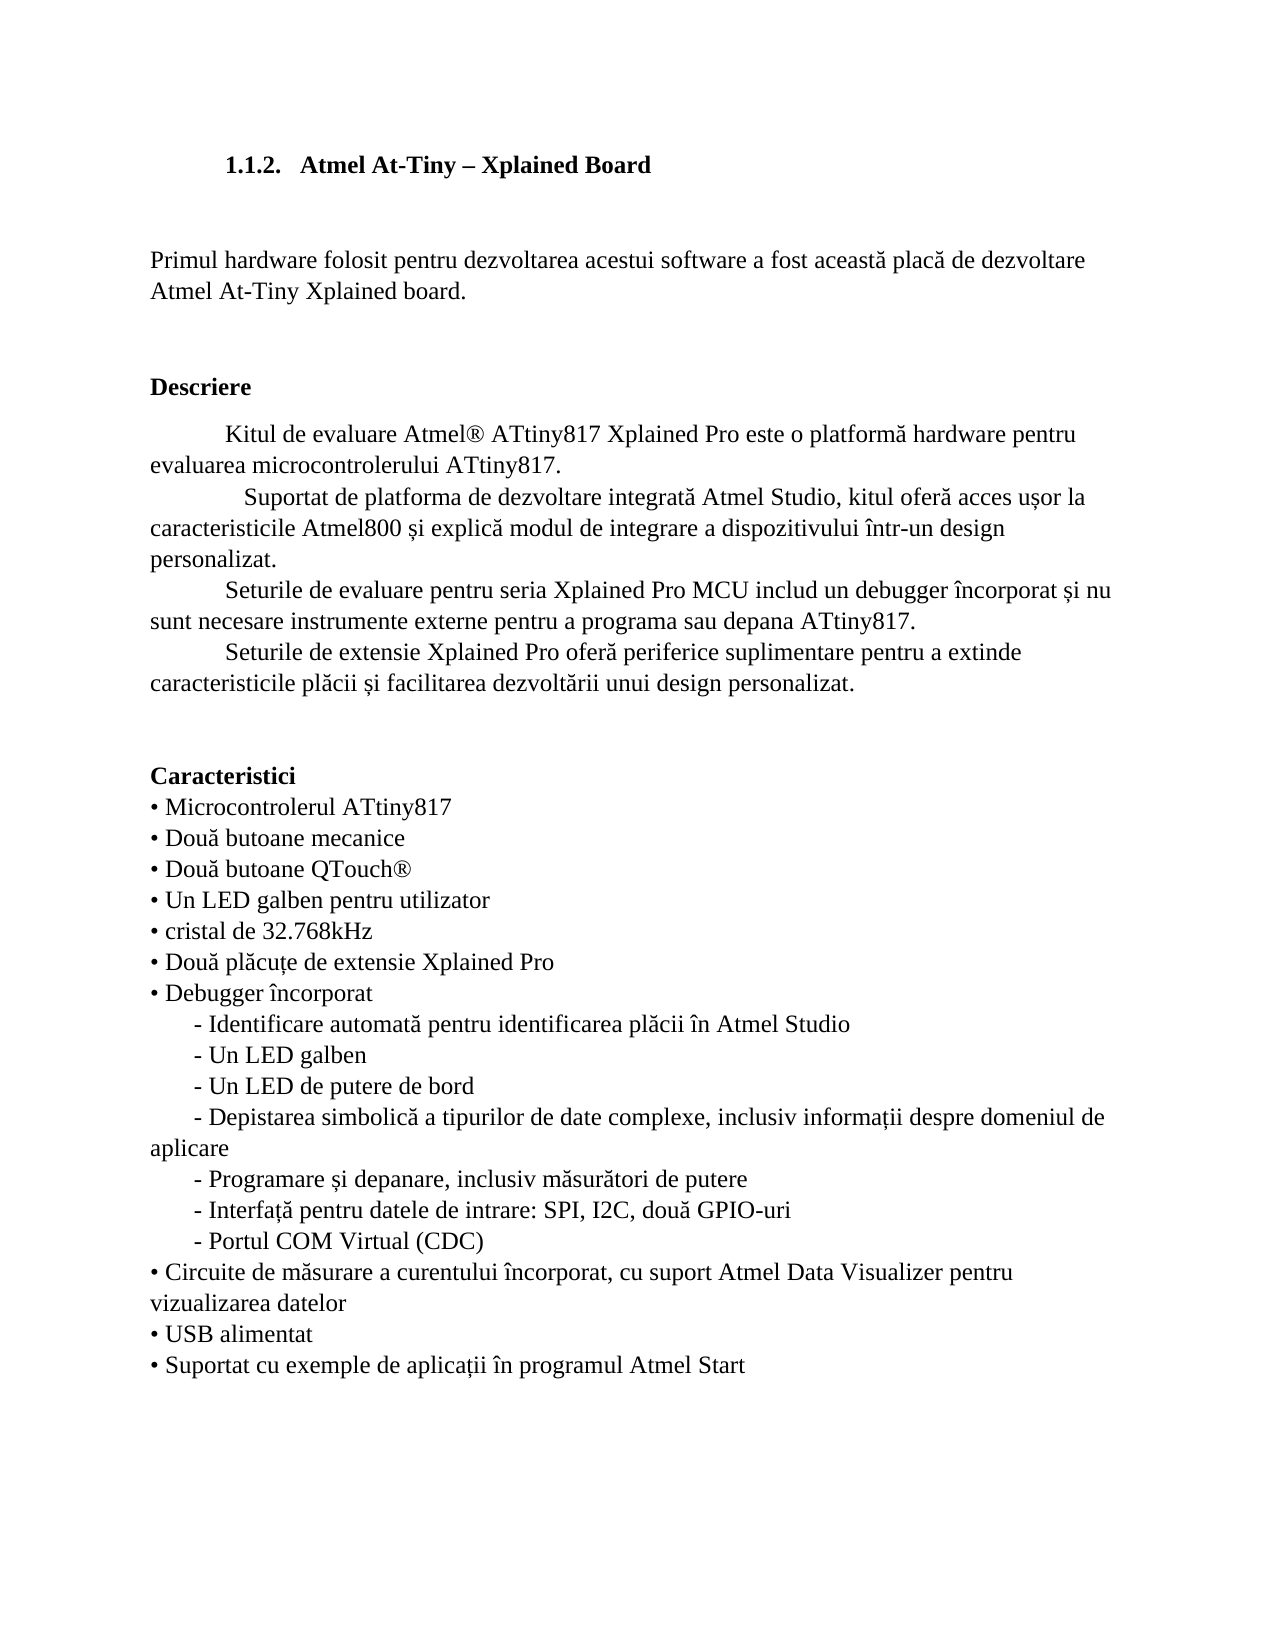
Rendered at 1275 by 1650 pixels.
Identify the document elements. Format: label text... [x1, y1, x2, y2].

list Atmel At-Tiny – Xplained Board [225, 150, 1125, 179]
text Primul hardware folosit pentru dezvoltarea acestui software a fost această placă de dezvoltare Atmel At-Tiny Xplained board. [150, 245, 1125, 305]
text Kitul de evaluare Atmel® ATtiny817 Xplained Pro este o platformă hardware pentru evaluarea microcontrolerului ATtiny817. Suportat de platforma de dezvoltare integrată Atmel Studio, kitul oferă acces ușor la caracteristicile Atmel800 și explică modul de integrare a dispozitivului într-un design personalizat. Seturile de evaluare pentru seria Xplained Pro MCU includ un debugger încorporat și nu sunt necesare instrumente externe pentru a programa sau depana ATtiny817. Seturile de extensie Xplained Pro oferă periferice suplimentare pentru a extinde caracteristicile plăcii și facilitarea dezvoltării unui design personalizat. [150, 419, 1125, 697]
text Descriere [150, 372, 1125, 401]
text Caracteristici • Microcontrolerul ATtiny817 • Două butoane mecanice • Două butoane QTouch® • Un LED galben pentru utilizator • cristal de 32.768kHz • Două plăcuțe de extensie Xplained Pro • Debugger încorporat - Identificare automată pentru identificarea plăcii în Atmel Studio - Un LED galben - Un LED de putere de bord - Depistarea simbolică a tipurilor de date complexe, inclusiv informații despre domeniul de aplicare - Programare și depanare, inclusiv măsurători de putere - Interfață pentru datele de intrare: SPI, I2C, două GPIO-uri - Portul COM Virtual (CDC) • Circuite de măsurare a curentului încorporat, cu suport Atmel Data Visualizer pentru vizualizarea datelor • USB alimentat • Suportat cu exemple de aplicații în programul Atmel Start [150, 761, 1125, 1379]
